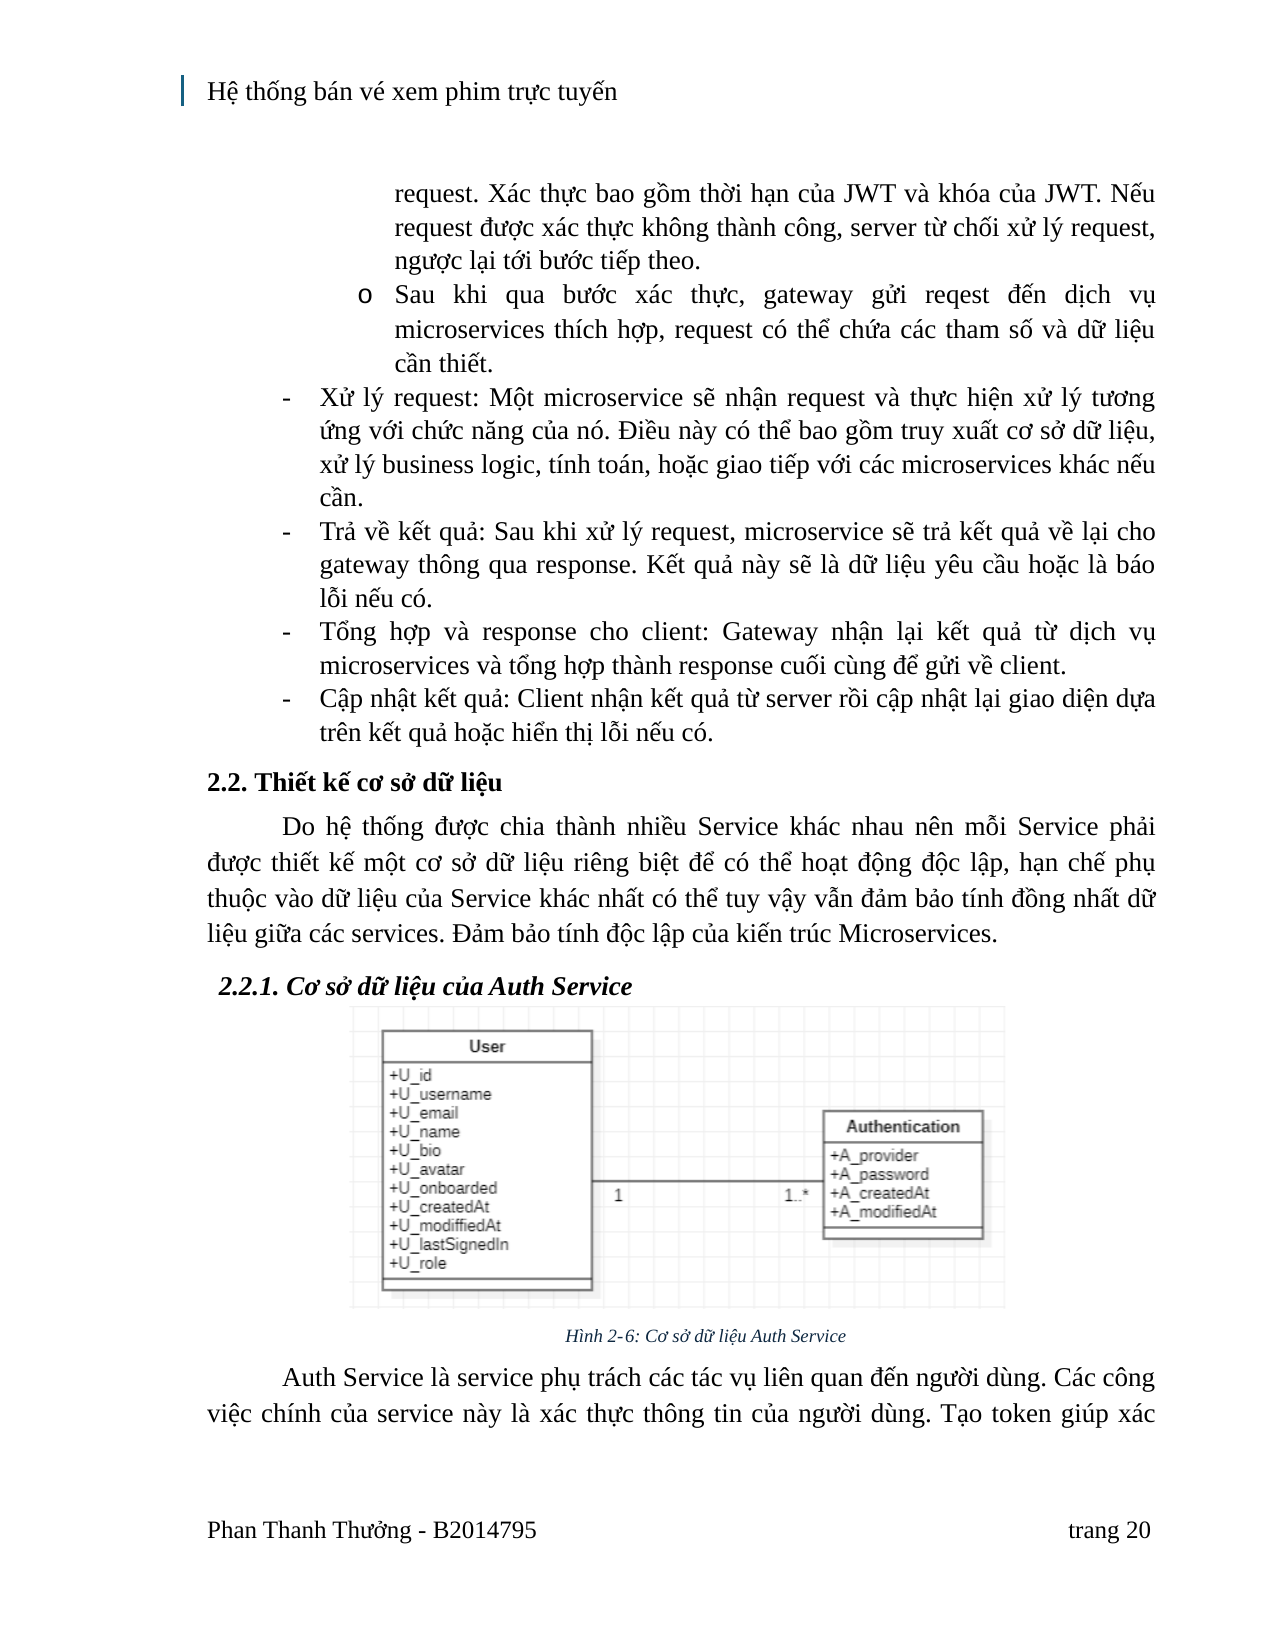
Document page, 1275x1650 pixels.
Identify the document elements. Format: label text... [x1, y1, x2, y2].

text Do hệ thống được chia thành nhiều Service khác nhau nên mỗi Service phải được thiết kế một cơ sở dữ liệu riêng biệt để có thể hoạt động độc lập, hạn chế phụ thuộc vào dữ liệu của Service khác nhất có thể tuy vậy vẫn đảm bảo tính đồng nhất dữ liệu giữa các services. Đảm bảo tính độc lập của kiến trúc Microservices. [207, 810, 1157, 949]
list Tổng hợp và response cho client: Gateway nhận lại kết quả từ dịch vụ microservices và tổng hợp thành response cuối cùng để gửi về client. [282, 616, 1157, 680]
picture [349, 1006, 1006, 1309]
list Xử lý request: Một microservice sẽ nhận request và thực hiện xử lý tương ứng với chức năng của nó. Điều này có thể bao gồm truy xuất cơ sở dữ liệu, xử lý business logic, tính toán, hoặc giao tiếp với các microservices khác nếu cần. [282, 381, 1157, 512]
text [207, 1014, 1157, 1428]
subtitle Cơ sở dữ liệu của Auth Service [218, 970, 1157, 1001]
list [357, 177, 1157, 275]
subtitle Thiết kế cơ sở dữ liệu [207, 766, 1157, 797]
list Trả về kết quả: Sau khi xử lý request, microservice sẽ trả kết quả về lại cho gateway thông qua response. Kết quả này sẽ là dữ liệu yêu cầu hoặc là báo lỗi nếu có. [282, 515, 1157, 613]
list Cập nhật kết quả: Client nhận kết quả từ server rồi cập nhật lại giao diện dựa trên kết quả hoặc hiển thị lỗi nếu có. [282, 683, 1157, 747]
list Sau khi qua bước xác thực, gateway gửi reqest đến dịch vụ microservices thích hợp, request có thể chứa các tham số và dữ liệu cần thiết. [357, 278, 1157, 378]
